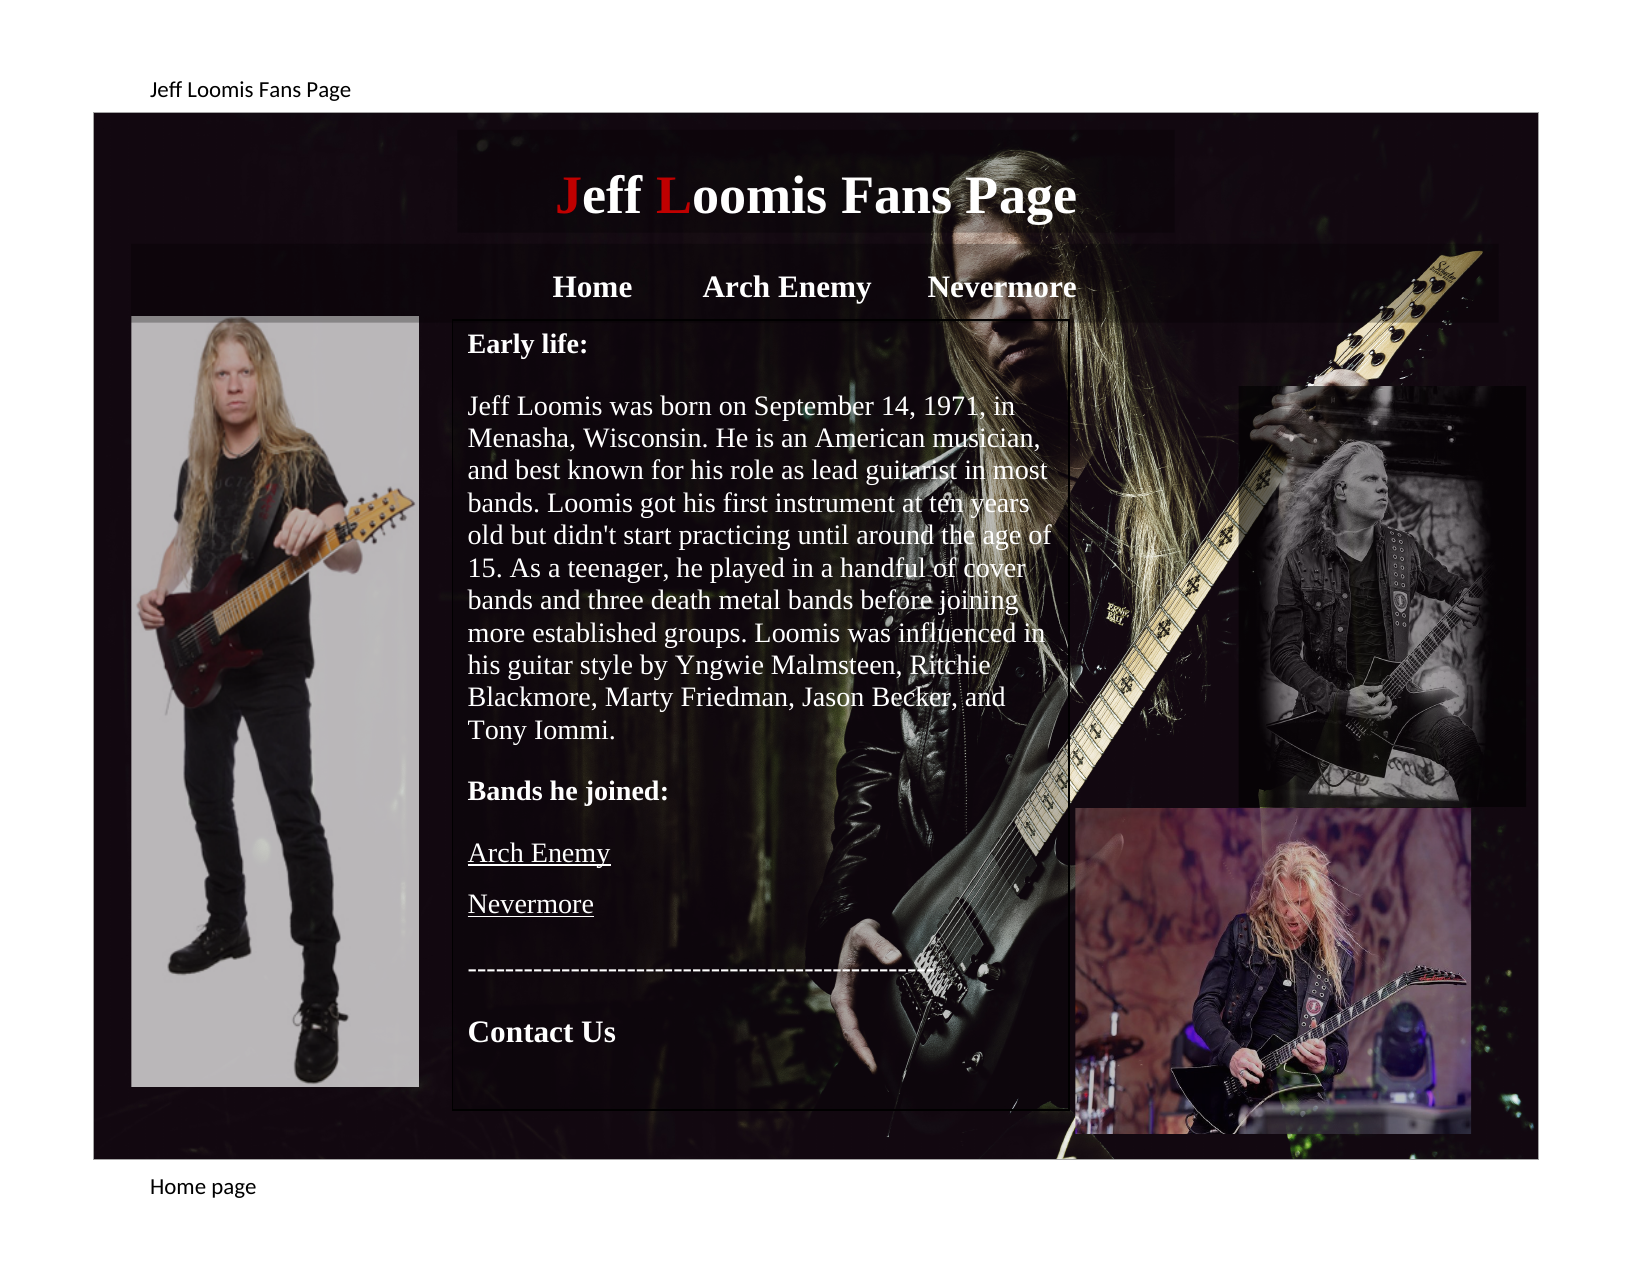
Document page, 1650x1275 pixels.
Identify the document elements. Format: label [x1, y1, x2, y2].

picture [94, 113, 1538, 1159]
